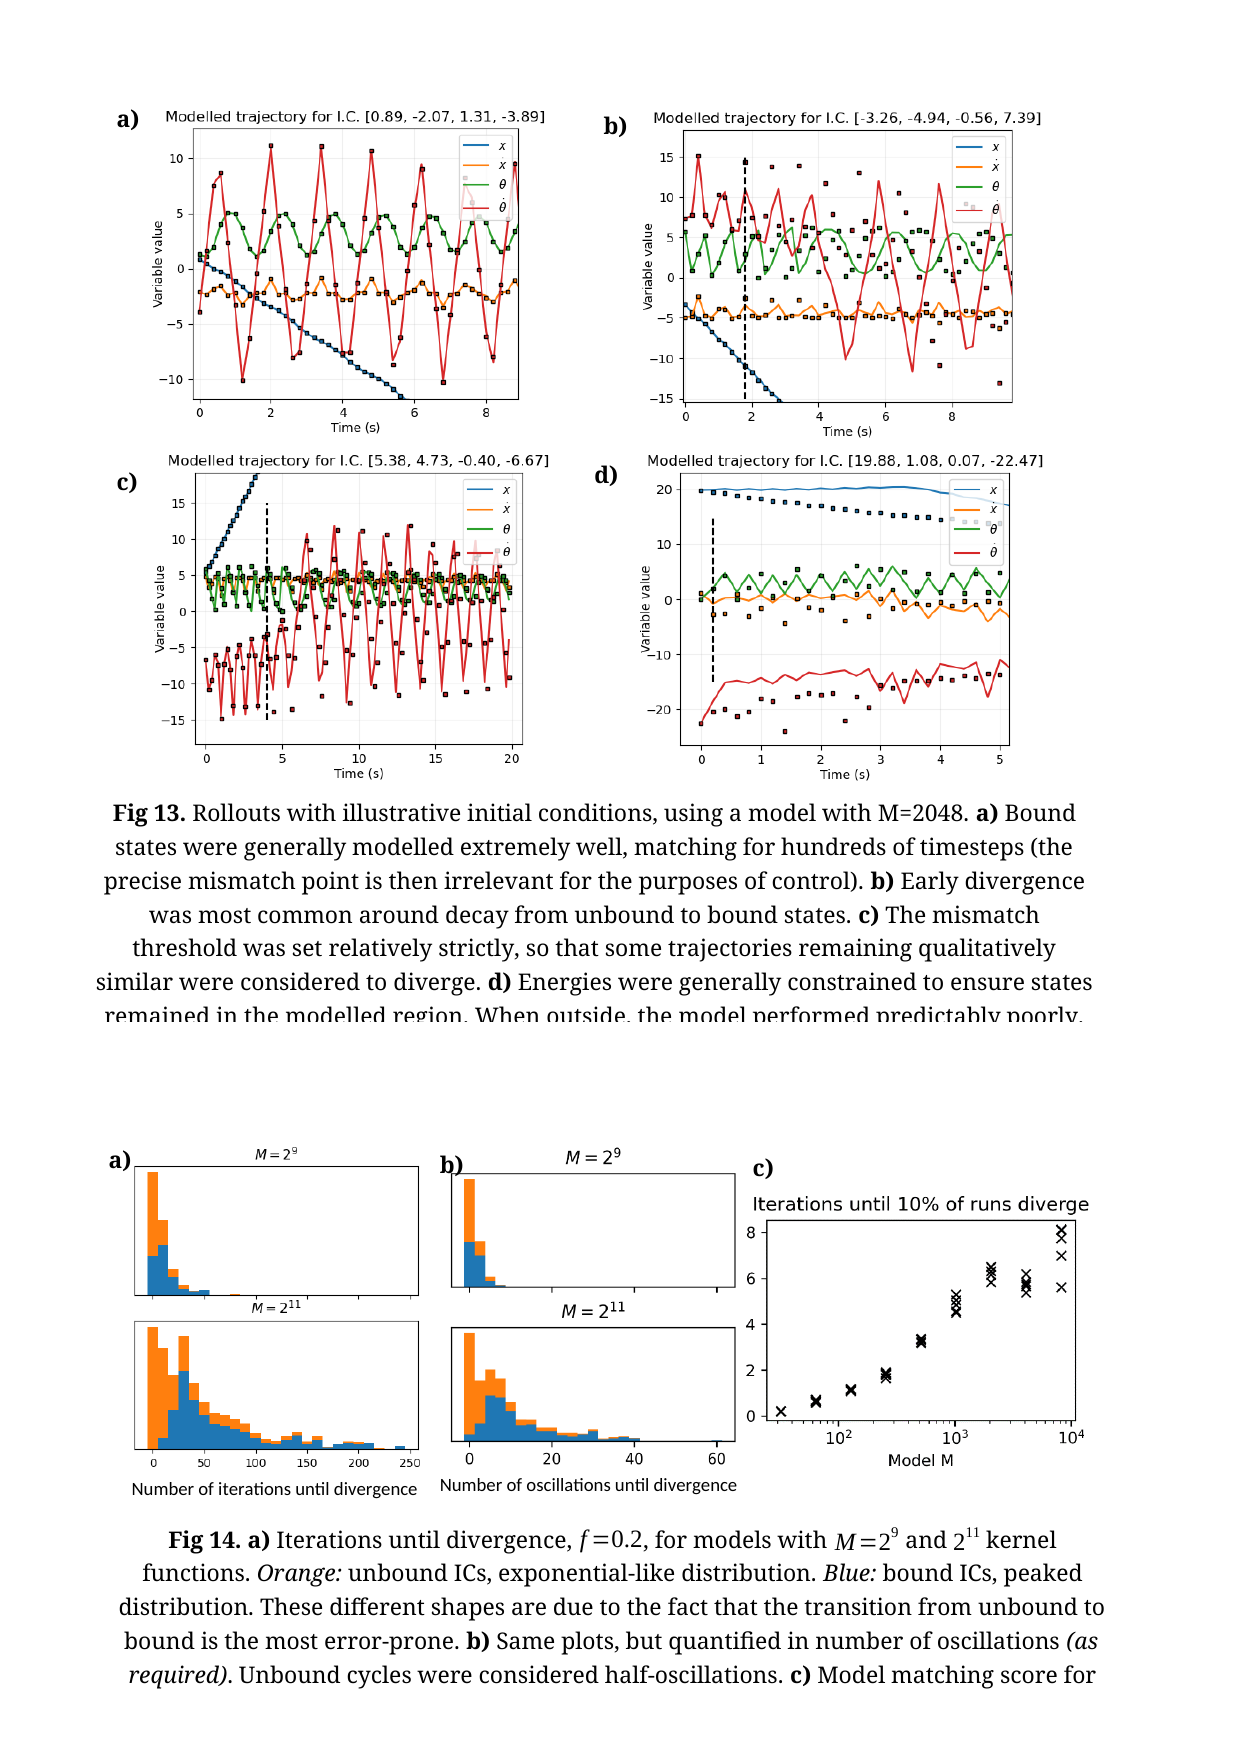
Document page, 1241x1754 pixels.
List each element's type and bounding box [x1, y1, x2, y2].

picture [635, 97, 1043, 439]
picture [634, 443, 1046, 783]
picture [147, 443, 559, 781]
picture [144, 93, 552, 436]
picture [444, 1145, 1097, 1475]
picture [126, 1142, 428, 1472]
